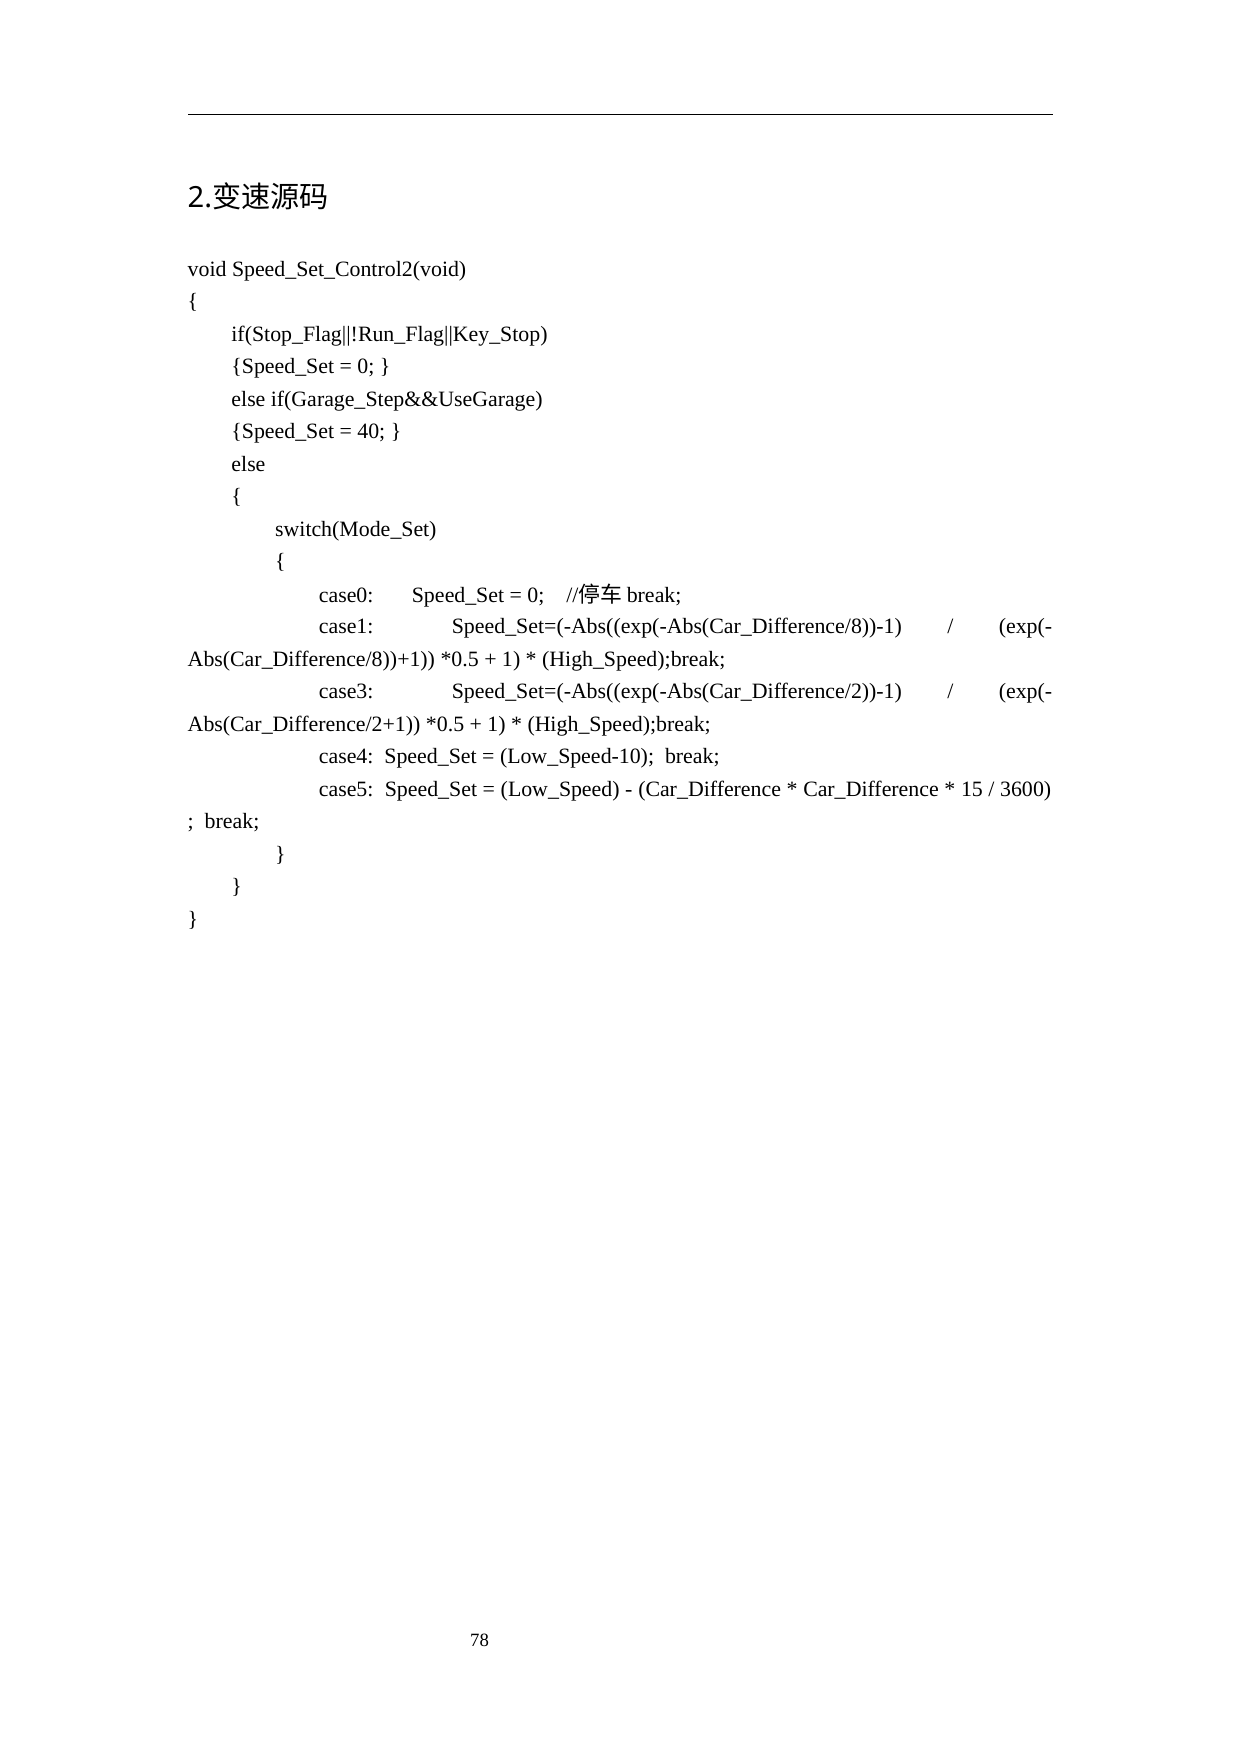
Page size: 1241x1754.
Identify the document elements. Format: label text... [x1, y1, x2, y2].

text { [187, 544, 1053, 577]
text case4: Speed_Set = (Low_Speed-10); break; [187, 739, 1053, 772]
text } [187, 837, 1053, 869]
text {Speed_Set = 40; } [187, 414, 1053, 447]
text if(Stop_Flag||!Run_Flag||Key_Stop) [187, 317, 1053, 349]
text else if(Garage_Step&&UseGarage) [187, 382, 1053, 414]
text case3: Speed_Set=(-Abs((exp(-Abs(Car_Difference/2))-1) / (exp(-Abs(Car_Difference/2+1)) *0.5 + 1) * (High_Speed);break; [187, 674, 1053, 739]
text {Speed_Set = 0; } [187, 349, 1053, 382]
text case0: Speed_Set = 0; //停车break; [187, 577, 1053, 609]
text void Speed_Set_Control2(void) [187, 252, 1053, 284]
text { [187, 284, 1053, 317]
text { [187, 479, 1053, 512]
text } [187, 902, 1053, 934]
text switch(Mode_Set) [187, 512, 1053, 544]
text } [187, 869, 1053, 902]
subtitle 2.变速源码 [187, 162, 1053, 227]
text case5: Speed_Set = (Low_Speed) - (Car_Difference * Car_Difference * 15 / 3600) ; break; [187, 772, 1053, 837]
text case1: Speed_Set=(-Abs((exp(-Abs(Car_Difference/8))-1) / (exp(-Abs(Car_Difference/8))+1)) *0.5 + 1) * (High_Speed);break; [187, 609, 1053, 674]
text else [187, 447, 1053, 479]
